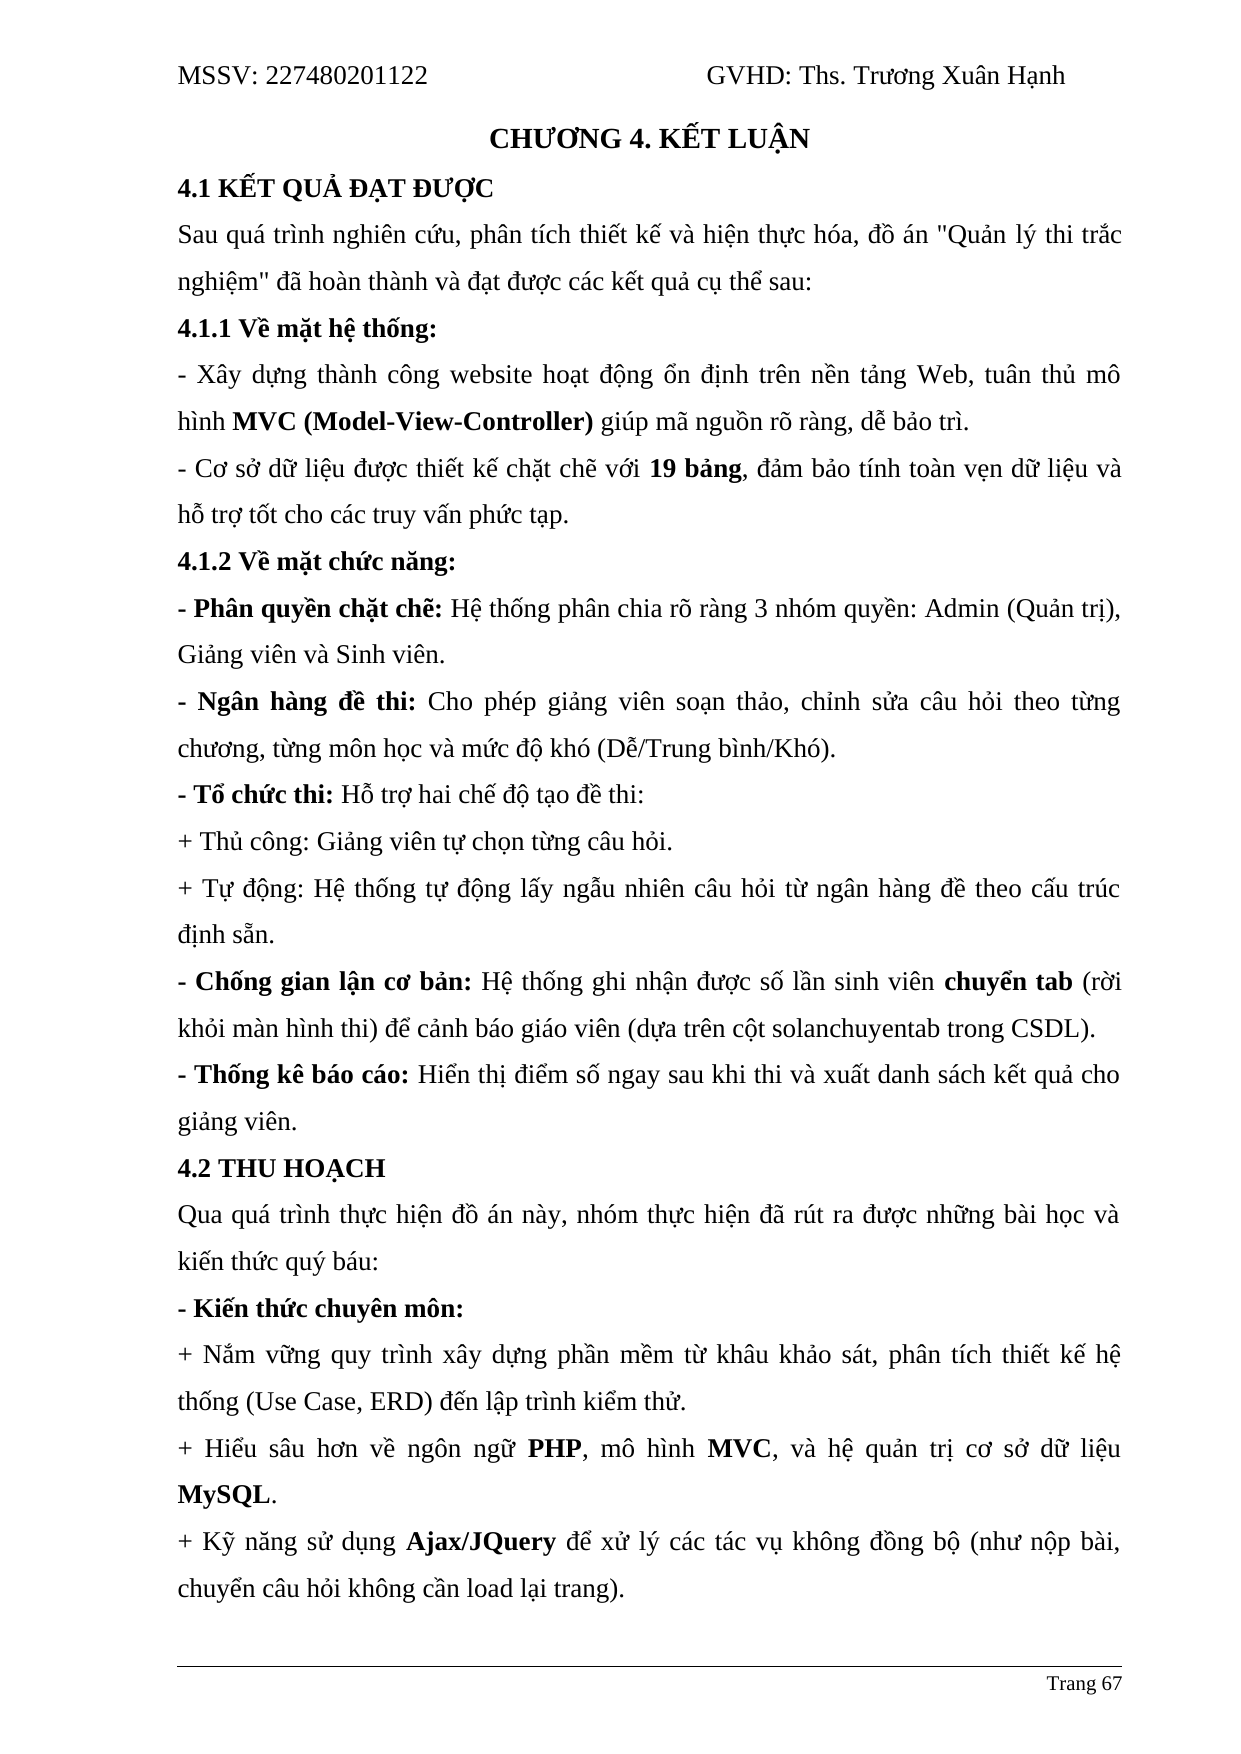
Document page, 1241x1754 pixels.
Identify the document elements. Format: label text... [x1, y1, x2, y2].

text - Xây dựng thành công website hoạt động ổn định trên nền tảng Web, tuân thủ mô hình MVC (Model-View-Controller) giúp mã nguồn rõ ràng, dễ bảo trì. [177, 358, 1122, 436]
text - Cơ sở dữ liệu được thiết kế chặt chẽ với 19 bảng, đảm bảo tính toàn vẹn dữ liệu và hỗ trợ tốt cho các truy vấn phức tạp. [177, 452, 1122, 529]
text + Hiểu sâu hơn về ngôn ngữ PHP, mô hình MVC, và hệ quản trị cơ sở dữ liệu MySQL. [177, 1432, 1122, 1509]
text + Tự động: Hệ thống tự động lấy ngẫu nhiên câu hỏi từ ngân hàng đề theo cấu trúc định sẵn. [177, 872, 1122, 949]
text - Phân quyền chặt chẽ: Hệ thống phân chia rõ ràng 3 nhóm quyền: Admin (Quản trị), Giảng viên và Sinh viên. [177, 592, 1122, 669]
text - Chống gian lận cơ bản: Hệ thống ghi nhận được số lần sinh viên chuyển tab (rời khỏi màn hình thi) để cảnh báo giáo viên (dựa trên cột solanchuyentab trong CSDL). [177, 965, 1122, 1043]
text - Kiến thức chuyên môn: [177, 1292, 1122, 1323]
text - Thống kê báo cáo: Hiển thị điểm số ngay sau khi thi và xuất danh sách kết quả cho giảng viên. [177, 1058, 1122, 1136]
text + Kỹ năng sử dụng Ajax/JQuery để xử lý các tác vụ không đồng bộ (như nộp bài, chuyển câu hỏi không cần load lại trang). [177, 1525, 1122, 1603]
text Sau quá trình nghiên cứu, phân tích thiết kế và hiện thực hóa, đồ án "Quản lý thi trắc nghiệm" đã hoàn thành và đạt được các kết quả cụ thể sau: [177, 218, 1122, 296]
subtitle 4.1 KẾT QUẢ ĐẠT ĐƯỢC [177, 172, 1122, 203]
text + Thủ công: Giảng viên tự chọn từng câu hỏi. [177, 825, 1122, 856]
text - Ngân hàng đề thi: Cho phép giảng viên soạn thảo, chỉnh sửa câu hỏi theo từng chương, từng môn học và mức độ khó (Dễ/Trung bình/Khó). [177, 685, 1122, 763]
text + Nắm vững quy trình xây dựng phần mềm từ khâu khảo sát, phân tích thiết kế hệ thống (Use Case, ERD) đến lập trình kiểm thử. [177, 1338, 1122, 1416]
text - Tổ chức thi: Hỗ trợ hai chế độ tạo đề thi: [177, 778, 1122, 809]
text Qua quá trình thực hiện đồ án này, nhóm thực hiện đã rút ra được những bài học và kiến thức quý báu: [177, 1198, 1122, 1276]
subtitle CHƯƠNG 4. KẾT LUẬN [177, 121, 1122, 155]
subtitle 4.1.1 Về mặt hệ thống: [177, 312, 1122, 343]
subtitle 4.1.2 Về mặt chức năng: [177, 545, 1122, 576]
subtitle 4.2 THU HOẠCH [177, 1152, 1122, 1183]
